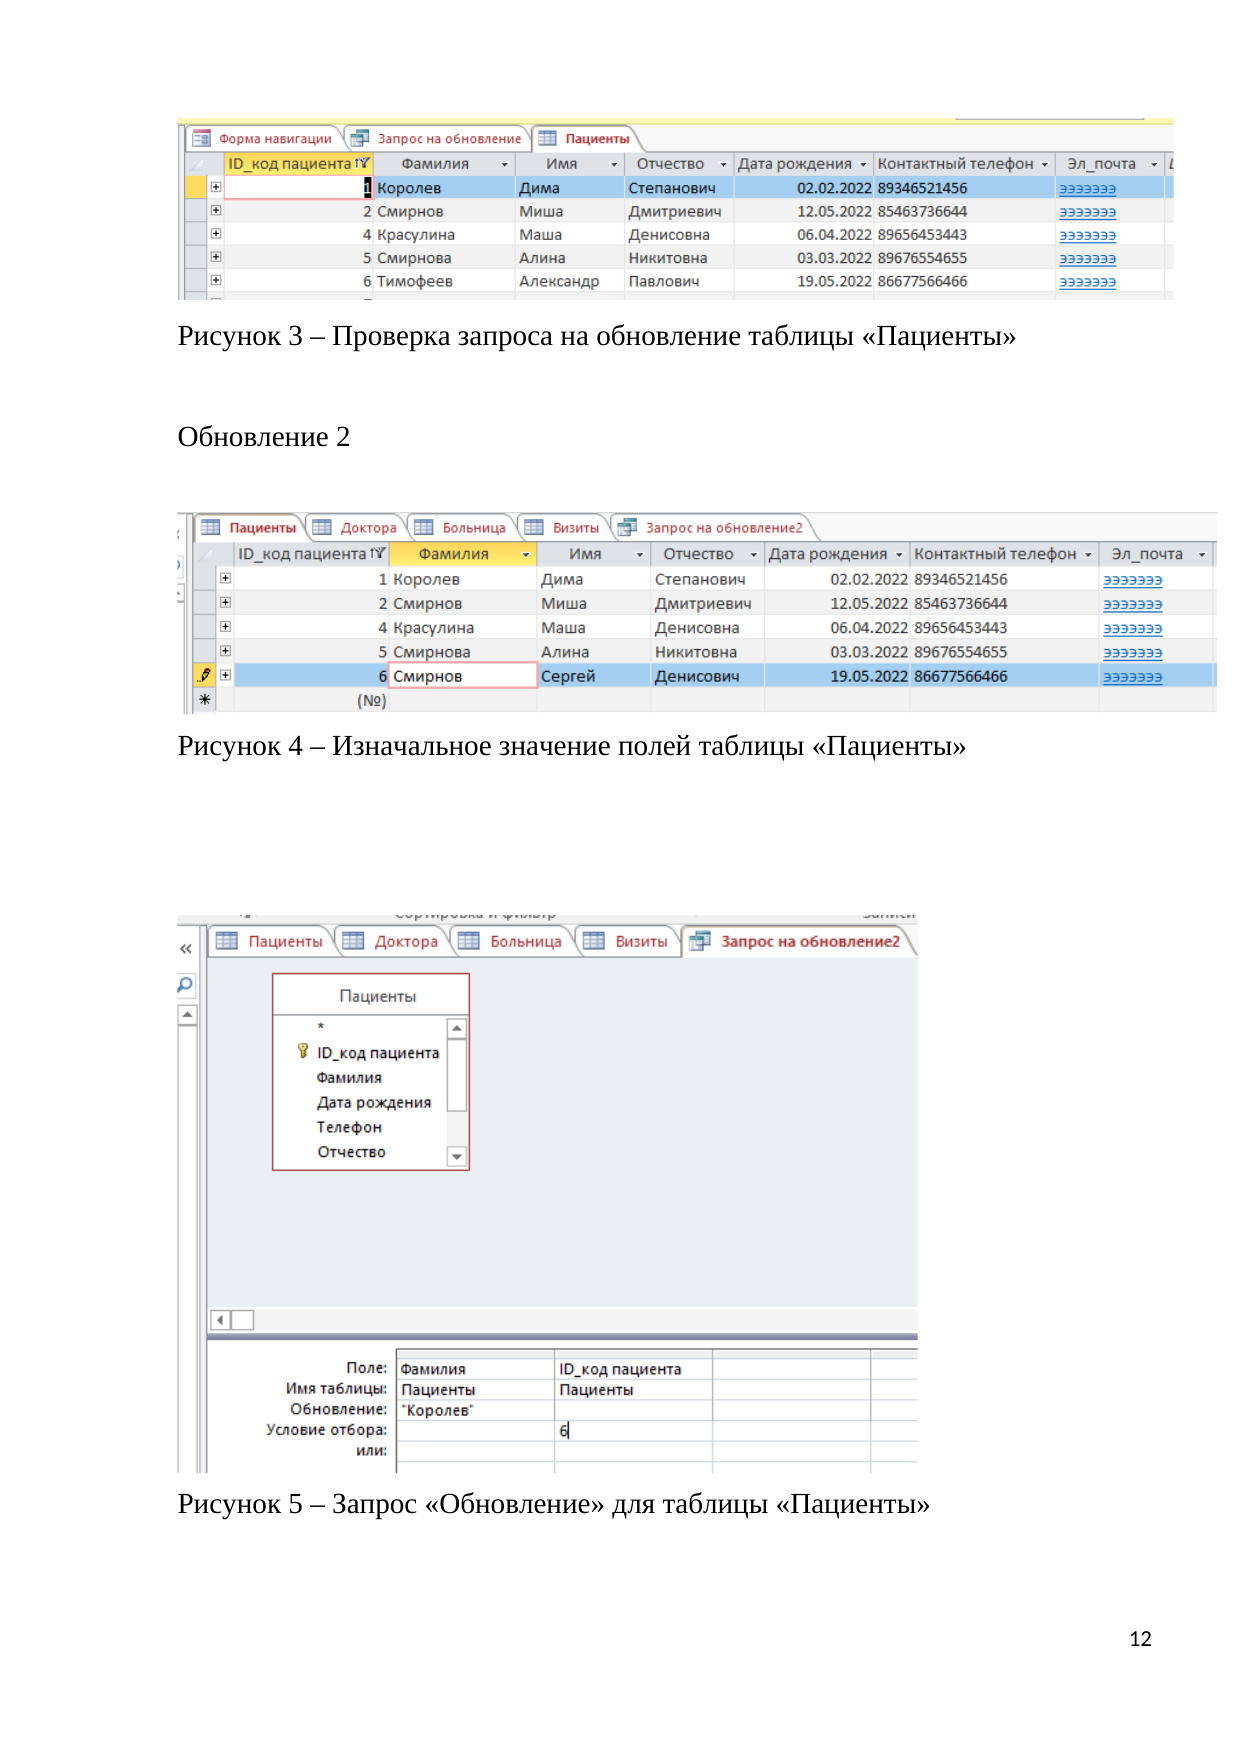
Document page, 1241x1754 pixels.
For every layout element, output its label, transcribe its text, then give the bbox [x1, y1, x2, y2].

picture [177, 512, 1217, 714]
text Обновление 2 [177, 419, 1152, 452]
text Рисунок 3 – Проверка запроса на обновление таблицы «Пациенты» [177, 318, 1152, 352]
text Рисунок 4 – Изначальное значение полей таблицы «Пациенты» [177, 728, 1152, 762]
picture [177, 118, 1174, 300]
text Рисунок 5 – Запрос «Обновление» для таблицы «Пациенты» [177, 1486, 1152, 1520]
picture [177, 915, 918, 1473]
